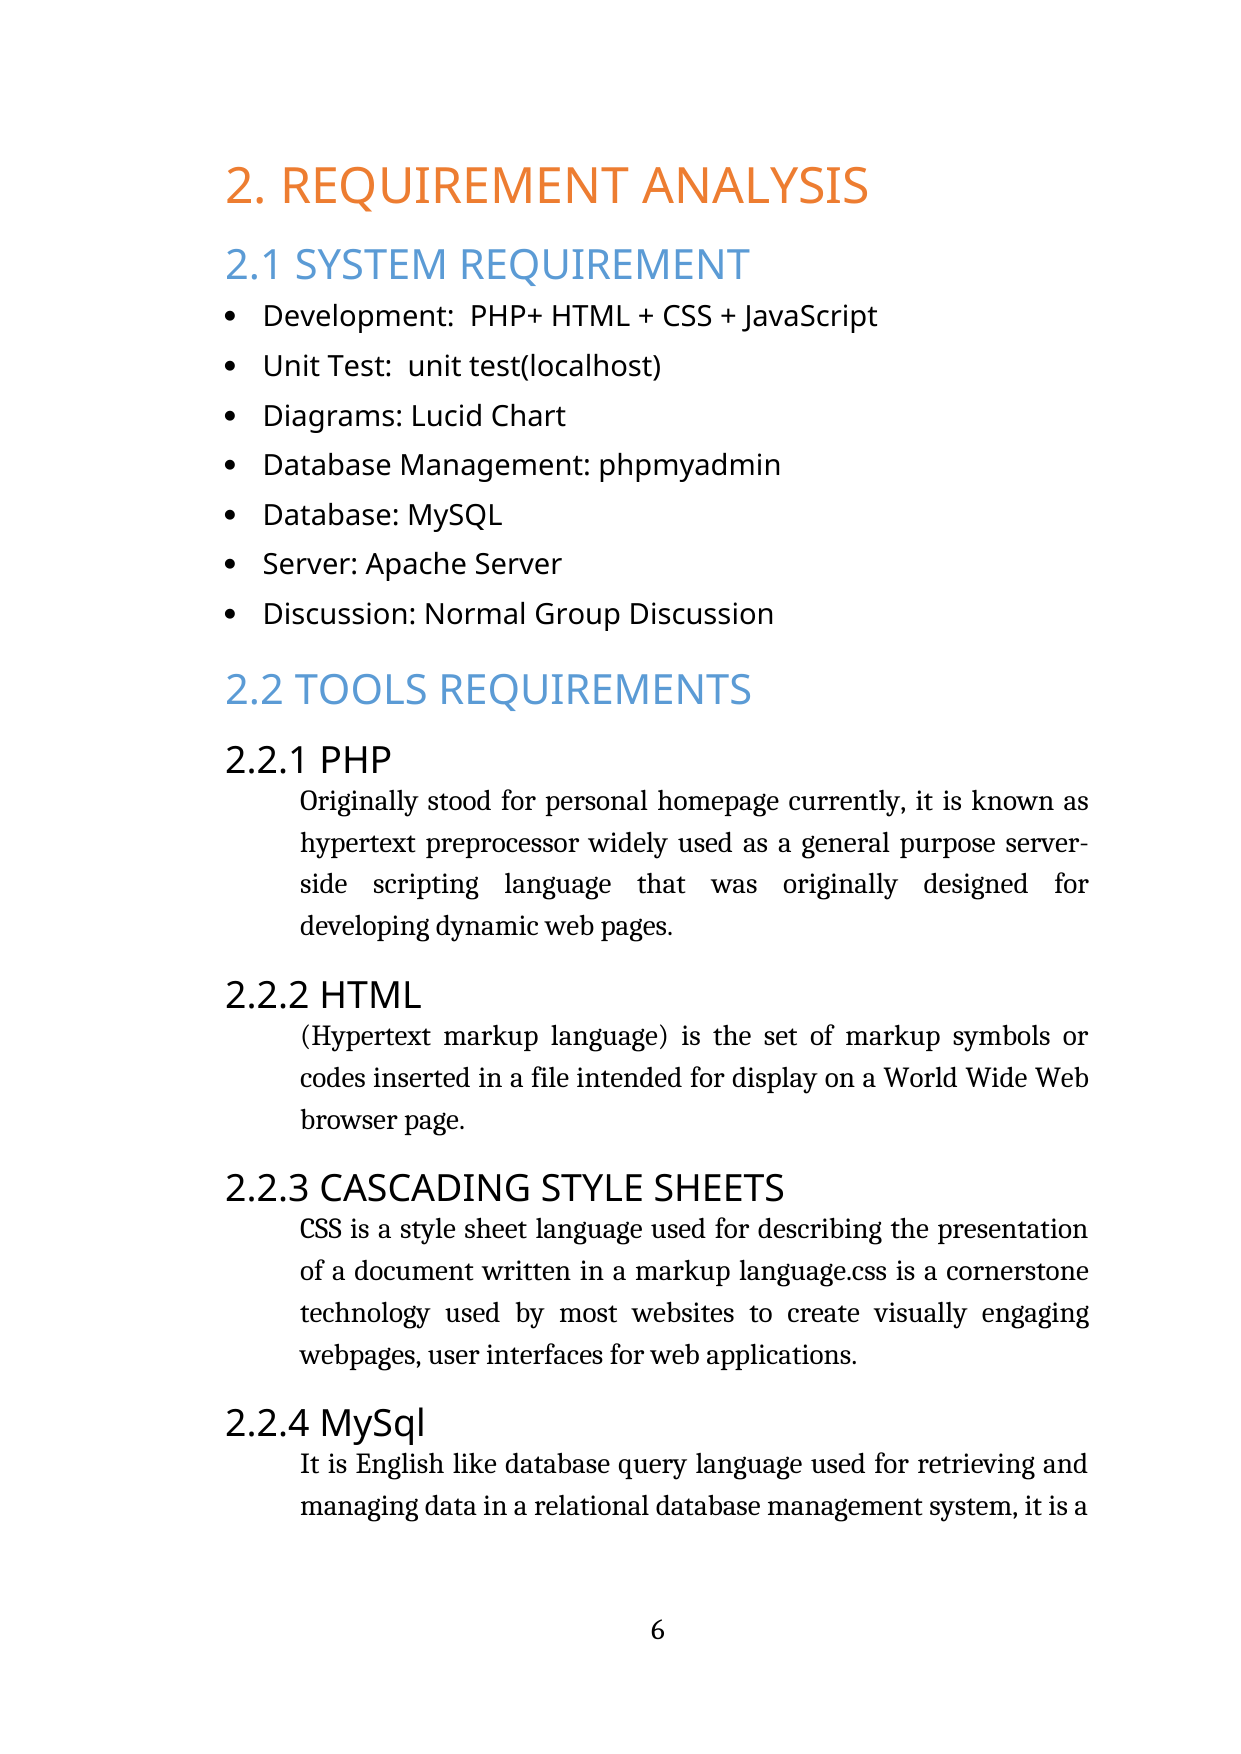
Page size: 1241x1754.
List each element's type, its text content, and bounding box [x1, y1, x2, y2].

text Originally stood for personal homepage currently, it is known as hypertext preprocessor widely used as a general purpose server-side scripting language that was originally designed for developing dynamic web pages. [300, 784, 1090, 943]
subtitle 2.1 SYSTEM REQUIREMENT [225, 235, 1090, 292]
subtitle 2.2 TOOLS REQUIREMENTS [225, 659, 1090, 716]
subtitle 2. REQUIREMENT ANALYSIS [225, 150, 1090, 218]
subtitle 2.2.3 CASCADING STYLE SHEETS [225, 1161, 1090, 1212]
list Database Management: phpmyadmin [225, 444, 1090, 484]
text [300, 1448, 1090, 1523]
text CSS is a style sheet language used for describing the presentation of a document written in a markup language.css is a cornerstone technology used by most websites to create visually engaging webpages, user interfaces for web applications. [300, 1212, 1090, 1372]
text (Hypertext markup language) is the set of markup symbols or codes inserted in a file intended for display on a World Wide Web browser page. [300, 1019, 1090, 1136]
subtitle 2.2.2 HTML [225, 968, 1090, 1019]
list Development: PHP+ HTML + CSS + JavaScript [225, 296, 1090, 335]
list Discussion: Normal Group Discussion [225, 593, 1090, 633]
list Database: MySQL [225, 494, 1090, 534]
list Unit Test: unit test(localhost) [225, 345, 1090, 385]
list Server: Apache Server [225, 544, 1090, 583]
subtitle 2.2.4 MySql [225, 1397, 1090, 1448]
list Diagrams: Lucid Chart [225, 395, 1090, 434]
subtitle 2.2.1 PHP [225, 733, 1090, 784]
